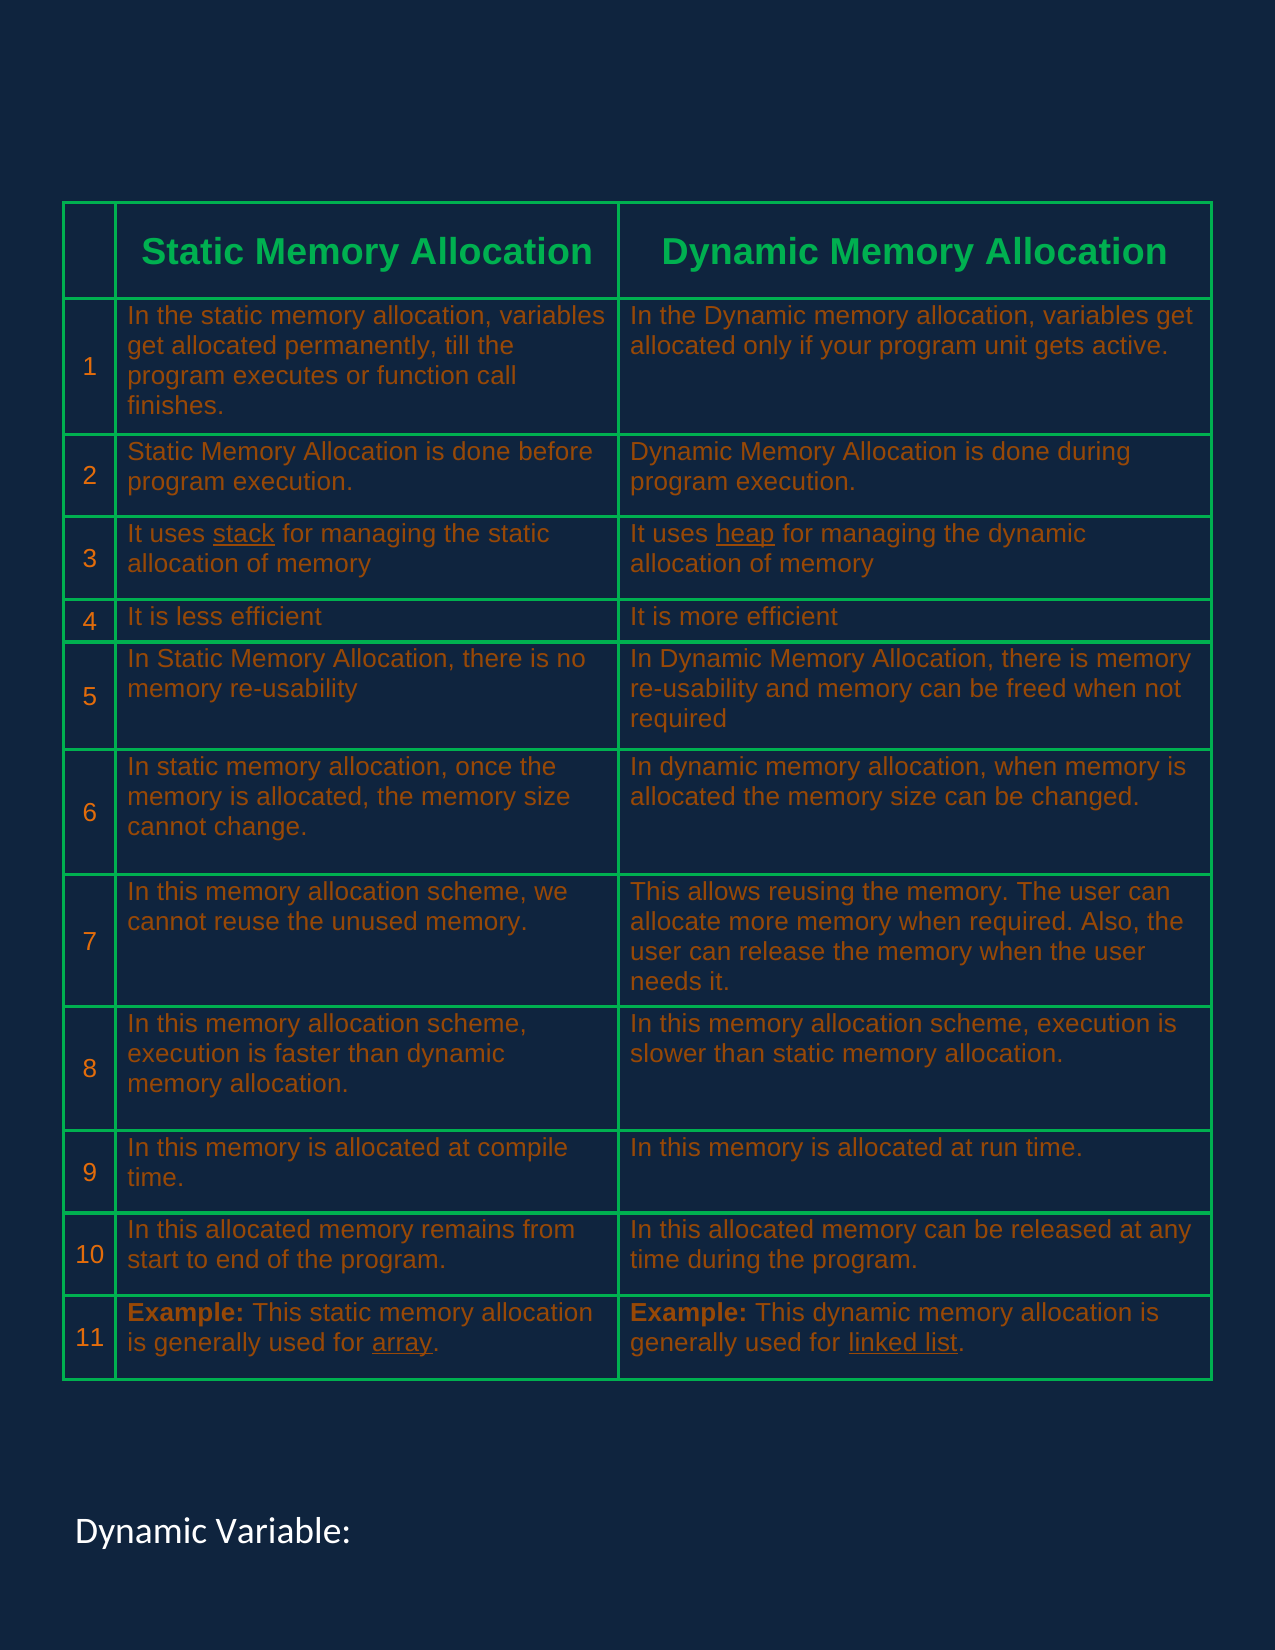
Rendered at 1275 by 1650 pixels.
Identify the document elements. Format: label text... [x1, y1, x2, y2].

table_cell 4 [65, 601, 114, 640]
table_cell 8 [65, 1008, 114, 1129]
table_cell In this memory allocation scheme, execution is faster than dynamic memory allocation. [117, 1008, 617, 1129]
table_cell In this memory is allocated at compile time. [117, 1132, 617, 1211]
table_cell It is more efficient [620, 601, 1210, 640]
table_cell This allows reusing the memory. The user can allocate more memory when required. Also, the user can release the memory when the user needs it. [620, 876, 1210, 1005]
table_cell 11 [65, 1297, 114, 1378]
table_cell 5 [65, 644, 114, 748]
table_cell 7 [65, 876, 114, 1005]
table_cell 2 [65, 436, 114, 515]
table_header Static Memory Allocation [117, 204, 617, 297]
table_cell In this memory allocation scheme, we cannot reuse the unused memory. [117, 876, 617, 1005]
table_cell Example: This dynamic memory allocation is generally used for linked list. [620, 1297, 1210, 1378]
table_cell Dynamic Memory Allocation is done during program execution. [620, 436, 1210, 515]
table_cell 10 [65, 1215, 114, 1294]
table_cell Static Memory Allocation is done before program execution. [117, 436, 617, 515]
table_cell Example: This static memory allocation is generally used for array. [117, 1297, 617, 1378]
table_cell In the Dynamic memory allocation, variables get allocated only if your program unit gets active. [620, 300, 1210, 432]
text Dynamic Variable: [75, 1507, 1200, 1553]
table_cell In static memory allocation, once the memory is allocated, the memory size cannot change. [117, 751, 617, 873]
table_cell 3 [65, 518, 114, 597]
table_cell In this memory allocation scheme, execution is slower than static memory allocation. [620, 1008, 1210, 1129]
table_cell In this allocated memory can be released at any time during the program. [620, 1215, 1210, 1294]
table_header Dynamic Memory Allocation [620, 204, 1210, 297]
table_cell 6 [65, 751, 114, 873]
table_cell In Dynamic Memory Allocation, there is memory re-usability and memory can be freed when not required [620, 644, 1210, 748]
table_cell In Static Memory Allocation, there is no memory re-usability [117, 644, 617, 748]
table_cell It uses stack for managing the static allocation of memory [117, 518, 617, 597]
table_cell In dynamic memory allocation, when memory is allocated the memory size can be changed. [620, 751, 1210, 873]
table_cell In this allocated memory remains from start to end of the program. [117, 1215, 617, 1294]
table_cell In the static memory allocation, variables get allocated permanently, till the program executes or function call finishes. [117, 300, 617, 432]
table_cell It is less efficient [117, 601, 617, 640]
table_cell It uses heap for managing the dynamic allocation of memory [620, 518, 1210, 597]
table_cell 9 [65, 1132, 114, 1211]
table_cell In this memory is allocated at run time. [620, 1132, 1210, 1211]
table_cell 1 [65, 300, 114, 432]
table_header [65, 204, 114, 297]
